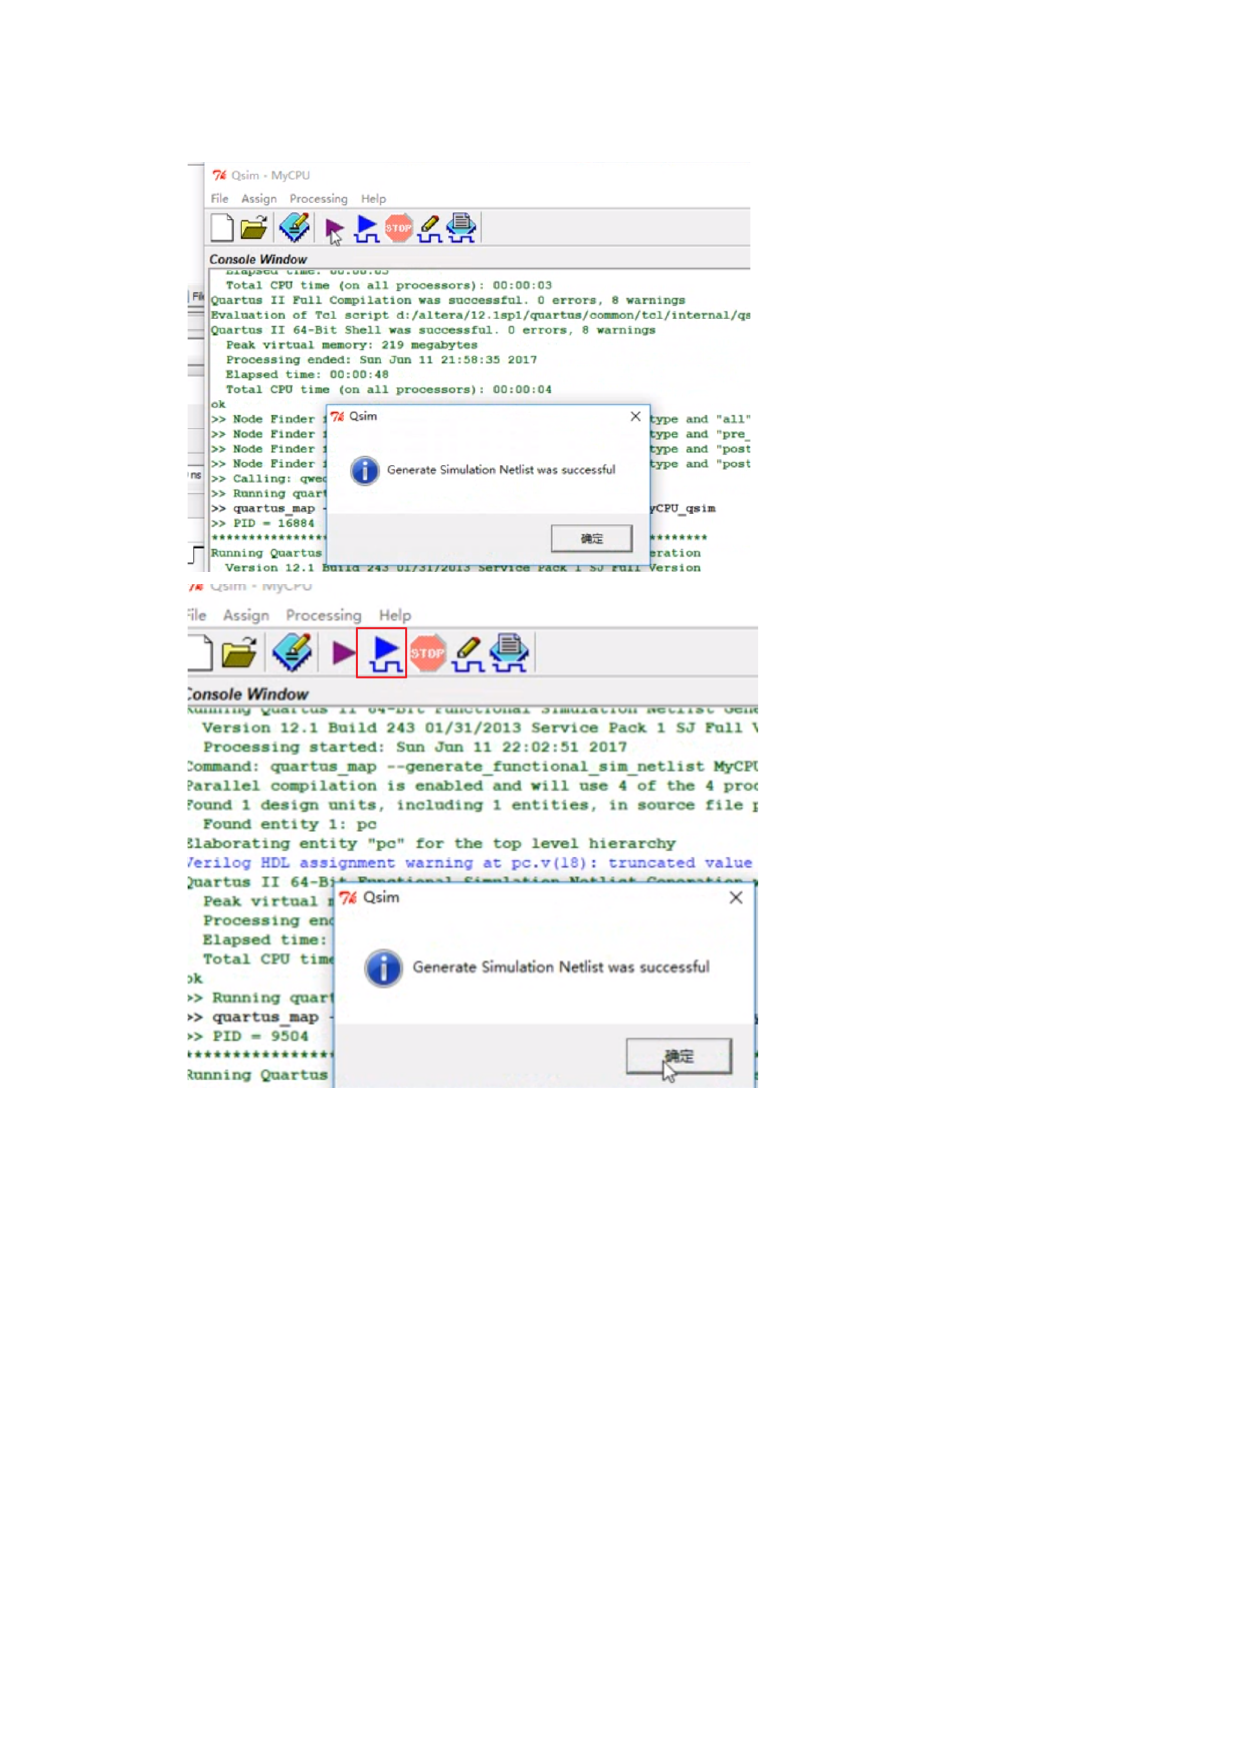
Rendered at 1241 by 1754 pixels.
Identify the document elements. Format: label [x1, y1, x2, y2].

picture [187, 162, 751, 572]
picture [187, 584, 759, 1088]
